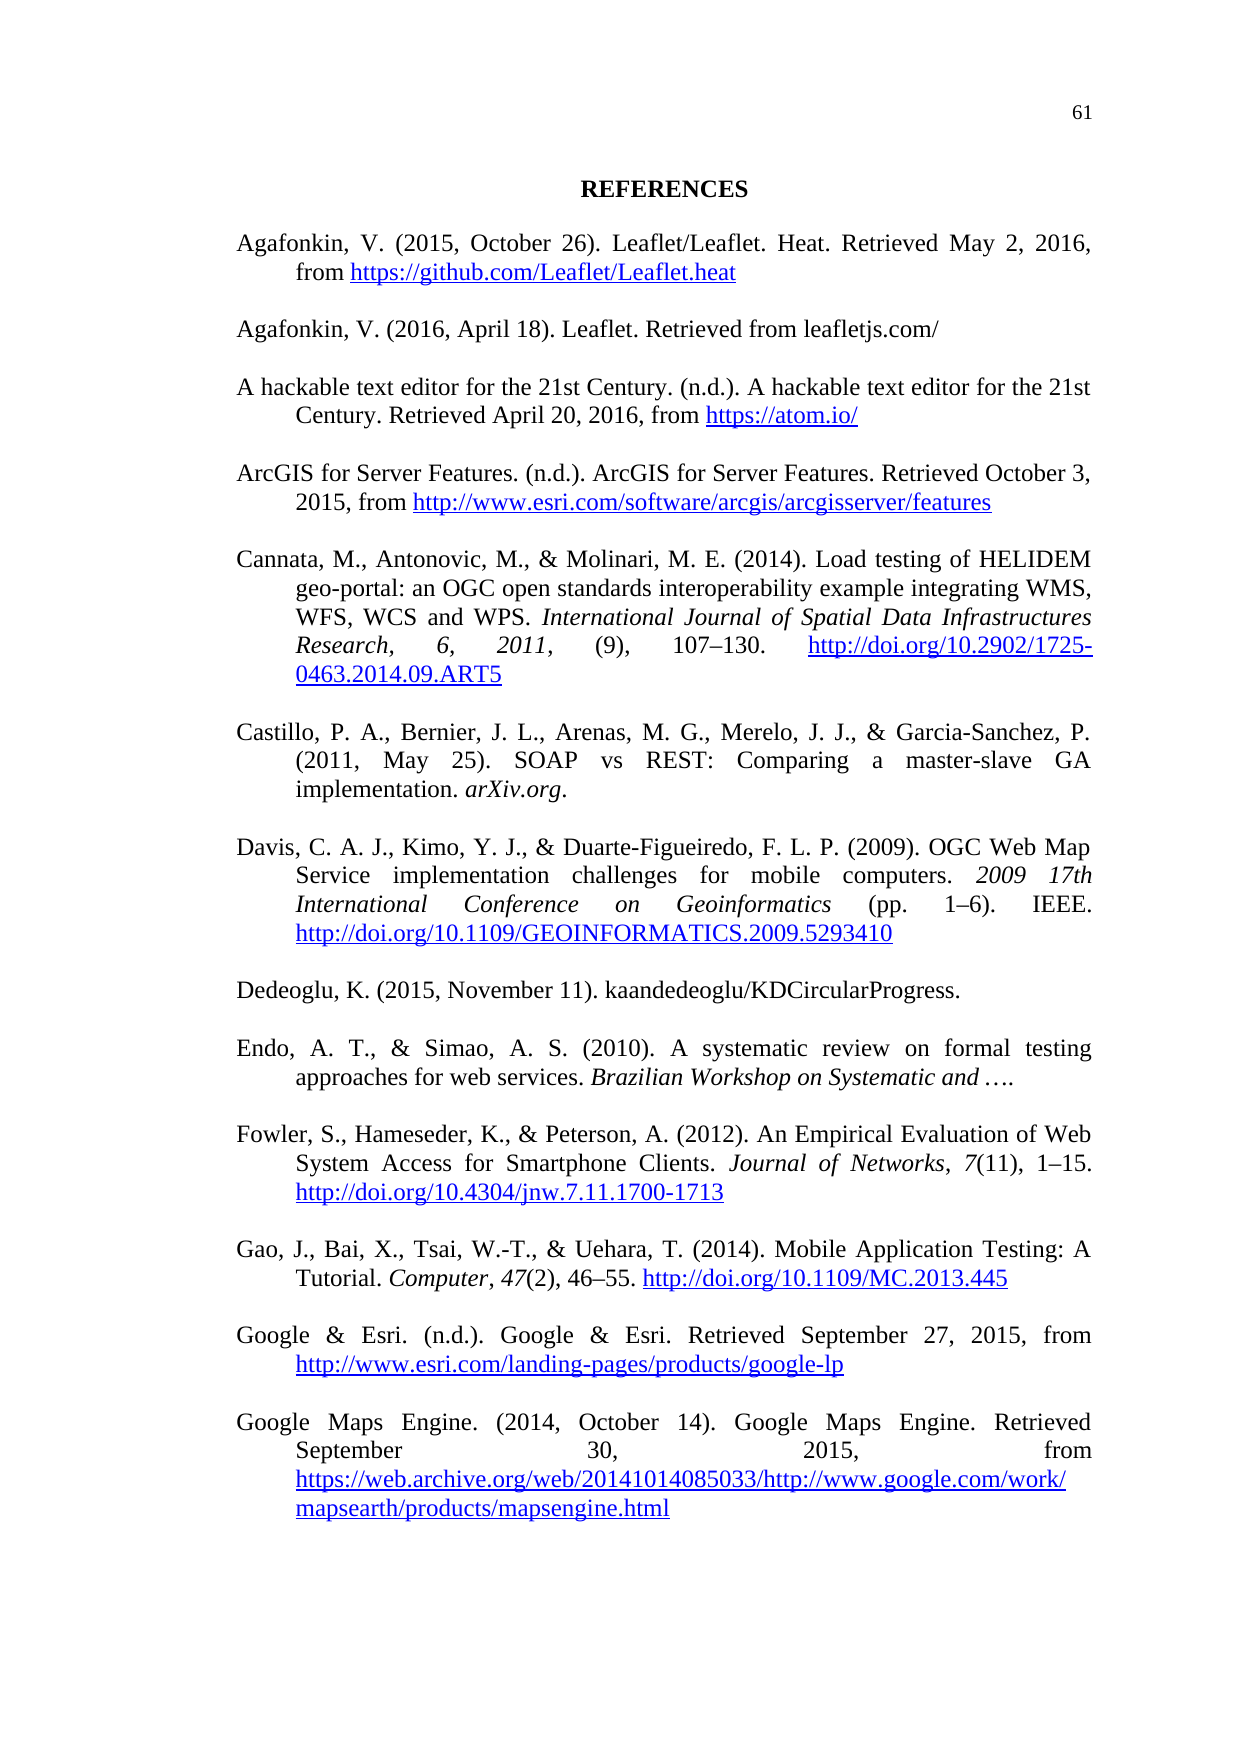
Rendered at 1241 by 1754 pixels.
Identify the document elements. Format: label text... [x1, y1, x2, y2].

text Dedeoglu, K. (2015, November 11). kaandedeoglu/KDCircularProgress. [236, 975, 1092, 1004]
text A hackable text editor for the 21st Century. (n.d.). A hackable text editor for the 21st Century. Retrieved April 20, 2016, from https://atom.io/ [236, 372, 1092, 429]
text Gao, J., Bai, X., Tsai, W.-T., & Uehara, T. (2014). Mobile Application Testing: A Tutorial. Computer, 47(2), 46–55. http://doi.org/10.1109/MC.2013.445 [236, 1234, 1092, 1292]
text Cannata, M., Antonovic, M., & Molinari, M. E. (2014). Load testing of HELIDEM geo-portal: an OGC open standards interoperability example integrating WMS, WFS, WCS and WPS. International Journal of Spatial Data Infrastructures Research, 6, 2011, (9), 107–130. http://doi.org/10.2902/1725-0463.2014.09.ART5 [236, 544, 1092, 688]
text Fowler, S., Hameseder, K., & Peterson, A. (2012). An Empirical Evaluation of Web System Access for Smartphone Clients. Journal of Networks, 7(11), 1–15. http://doi.org/10.4304/jnw.7.11.1700-1713 [236, 1119, 1092, 1205]
text Agafonkin, V. (2015, October 26). Leaflet/Leaflet. Heat. Retrieved May 2, 2016, from https://github.com/Leaflet/Leaflet.heat [236, 228, 1092, 285]
text ArcGIS for Server Features. (n.d.). ArcGIS for Server Features. Retrieved October 3, 2015, from http://www.esri.com/software/arcgis/arcgisserver/features [236, 458, 1092, 515]
text Endo, A. T., & Simao, A. S. (2010). A systematic review on formal testing approaches for web services. Brazilian Workshop on Systematic and …. [236, 1033, 1092, 1090]
text Davis, C. A. J., Kimo, Y. J., & Duarte-Figueiredo, F. L. P. (2009). OGC Web Map Service implementation challenges for mobile computers. 2009 17th International Conference on Geoinformatics (pp. 1–6). IEEE. http://doi.org/10.1109/GEOINFORMATICS.2009.5293410 [236, 832, 1092, 947]
text REFERENCES [236, 174, 1092, 203]
text Google Maps Engine. (2014, October 14). Google Maps Engine. Retrieved September 30, 2015, from https://web.archive.org/web/20141014085033/http://www.google.com/work/mapsearth/products/mapsengine.html [236, 1407, 1092, 1522]
text Google & Esri. (n.d.). Google & Esri. Retrieved September 27, 2015, from http://www.esri.com/landing-pages/products/google-lp [236, 1320, 1092, 1378]
text Castillo, P. A., Bernier, J. L., Arenas, M. G., Merelo, J. J., & Garcia-Sanchez, P. (2011, May 25). SOAP vs REST: Comparing a master-slave GA implementation. arXiv.org. [236, 717, 1092, 803]
text Agafonkin, V. (2016, April 18). Leaflet. Retrieved from leafletjs.com/ [236, 314, 1092, 343]
